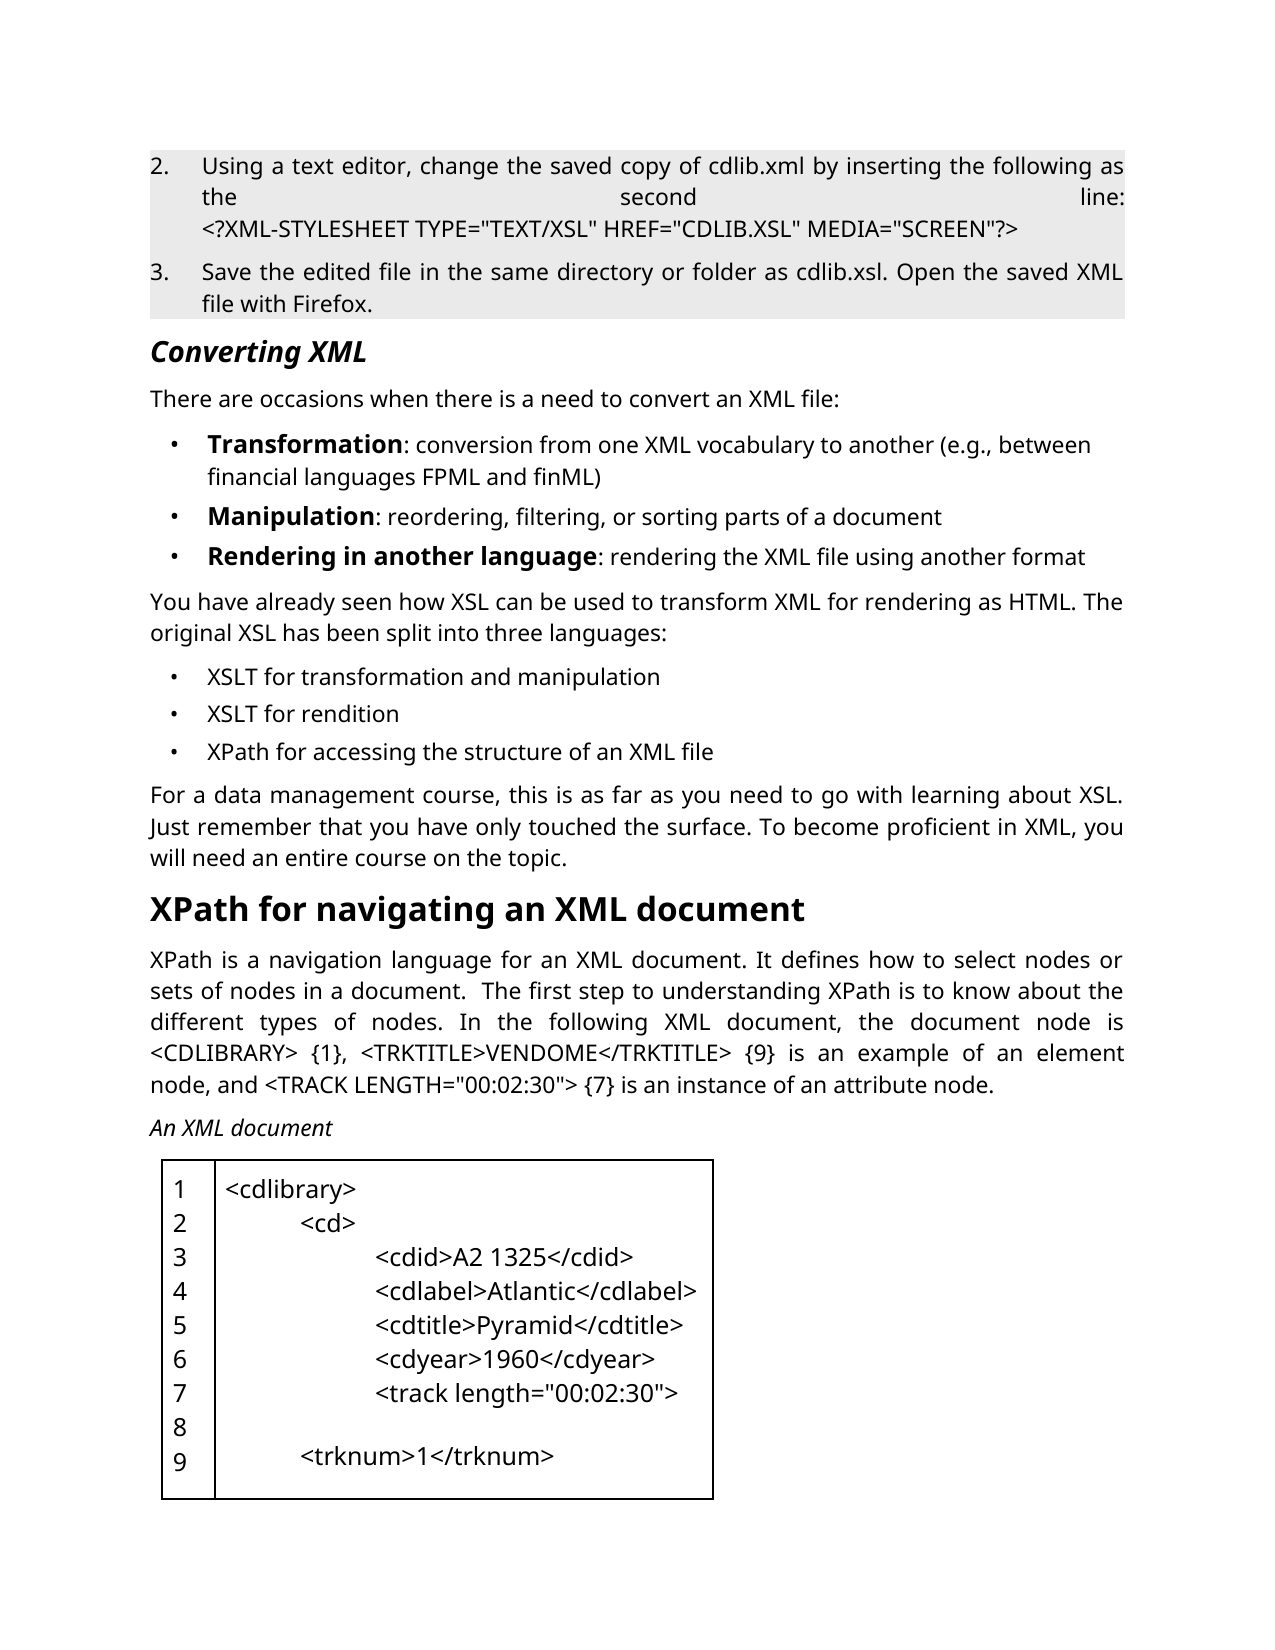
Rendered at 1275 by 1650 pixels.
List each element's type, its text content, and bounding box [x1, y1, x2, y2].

list Rendering in another language: rendering the XML file using another format [169, 539, 1125, 573]
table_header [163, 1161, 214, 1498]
list Transformation: conversion from one XML vocabulary to another (e.g., between financial languages FPML and finML) [169, 427, 1125, 492]
subtitle XPath for navigating an XML document [150, 886, 1125, 931]
subtitle Converting XML [150, 331, 1125, 371]
list XSLT for transformation and manipulation [169, 661, 1125, 692]
list Manipulation: reordering, filtering, or sorting parts of a document [169, 499, 1125, 533]
list XPath for accessing the structure of an XML file [169, 736, 1125, 767]
text There are occasions when there is a need to convert an XML file: [150, 383, 1125, 415]
list XSLT for rendition [169, 698, 1125, 729]
list Using a text editor, change the saved copy of cdlib.xml by inserting the following as the second line: <?xml-stylesheet type="text/xsl" href="cdlib.xsl" media="screen"?> [150, 150, 1125, 244]
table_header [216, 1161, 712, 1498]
text An XML document [150, 1112, 1125, 1143]
list Save the edited file in the same directory or folder as cdlib.xsl. Open the saved XML file with Firefox. [150, 256, 1125, 319]
text XPath is a navigation language for an XML document. It defines how to select nodes or sets of nodes in a document. The first step to understanding XPath is to know about the different types of nodes. In the following XML document, the document node is <cdlibrary> {1}, <trktitle>Vendome</trktitle> {9} is an example of an element node, and <track length="00:02:30"> {7} is an instance of an attribute node. [150, 943, 1125, 1100]
text For a data management course, this is as far as you need to go with learning about XSL. Just remember that you have only touched the surface. To become proficient in XML, you will need an entire course on the topic. [150, 779, 1125, 873]
text You have already seen how XSL can be used to transform XML for rendering as HTML. The original XSL has been split into three languages: [150, 586, 1125, 648]
